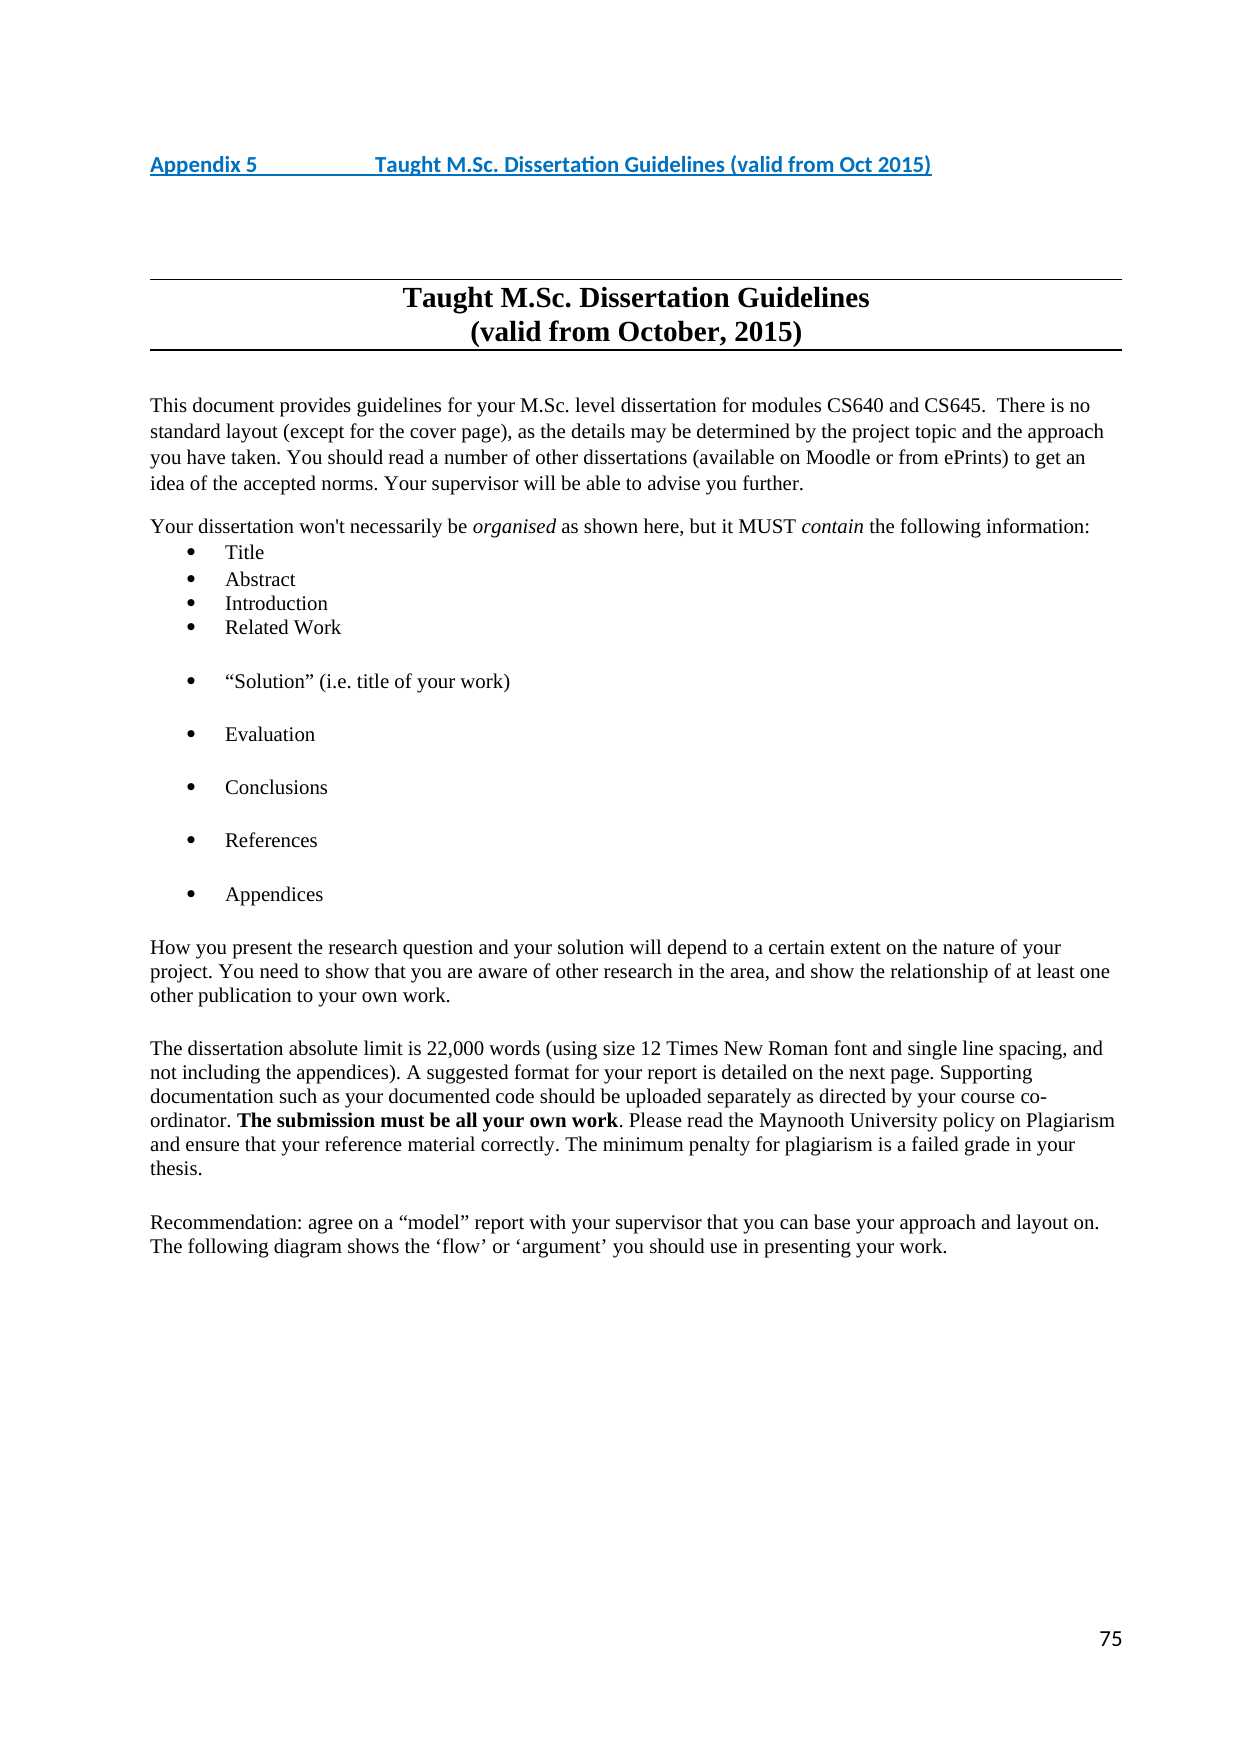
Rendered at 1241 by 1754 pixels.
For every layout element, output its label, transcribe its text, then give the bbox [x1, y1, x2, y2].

text Taught M.Sc. Dissertation Guidelines [150, 280, 1122, 314]
list Conclusions [187, 775, 1122, 799]
text The dissertation absolute limit is 22,000 words (using size 12 Times New Roman font and single line spacing, and not including the appendices). A suggested format for your report is detailed on the next page. Supporting documentation such as your documented code should be uploaded separately as directed by your course co-ordinator. The submission must be all your own work. Please read the Maynooth University policy on Plagiarism and ensure that your reference material correctly. The minimum penalty for plagiarism is a failed grade in your thesis. [150, 1036, 1122, 1180]
list References [187, 828, 1122, 852]
list Introduction [187, 591, 1122, 615]
text How you present the research question and your solution will depend to a certain extent on the nature of your project. You need to show that you are aware of other research in the area, and show the relationship of at least one other publication to your own work. [150, 935, 1122, 1007]
text This document provides guidelines for your M.Sc. level dissertation for modules CS640 and CS645. There is no standard layout (except for the cover page), as the details may be determined by the project topic and the approach you have taken. You should read a number of other dissertations (available on Moodle or from ePrints) to get an idea of the accepted norms. Your supervisor will be able to advise you further. [150, 393, 1122, 495]
text Your dissertation won't necessarily be organised as shown here, but it MUST contain the following information: [150, 514, 1122, 538]
list Evaluation [187, 722, 1122, 746]
subtitle Appendix 5 Taught M.Sc. Dissertation Guidelines (valid from Oct 2015) [150, 150, 1122, 178]
text Recommendation: agree on a “model” report with your supervisor that you can base your approach and layout on. The following diagram shows the ‘flow’ or ‘argument’ you should use in presenting your work. [150, 1209, 1122, 1258]
list Abstract [187, 567, 1122, 591]
list Title [187, 539, 1122, 564]
list “Solution” (i.e. title of your work) [187, 668, 1122, 693]
list Related Work [187, 615, 1122, 639]
list Appendices [187, 881, 1122, 906]
text (valid from October, 2015) [150, 314, 1122, 349]
